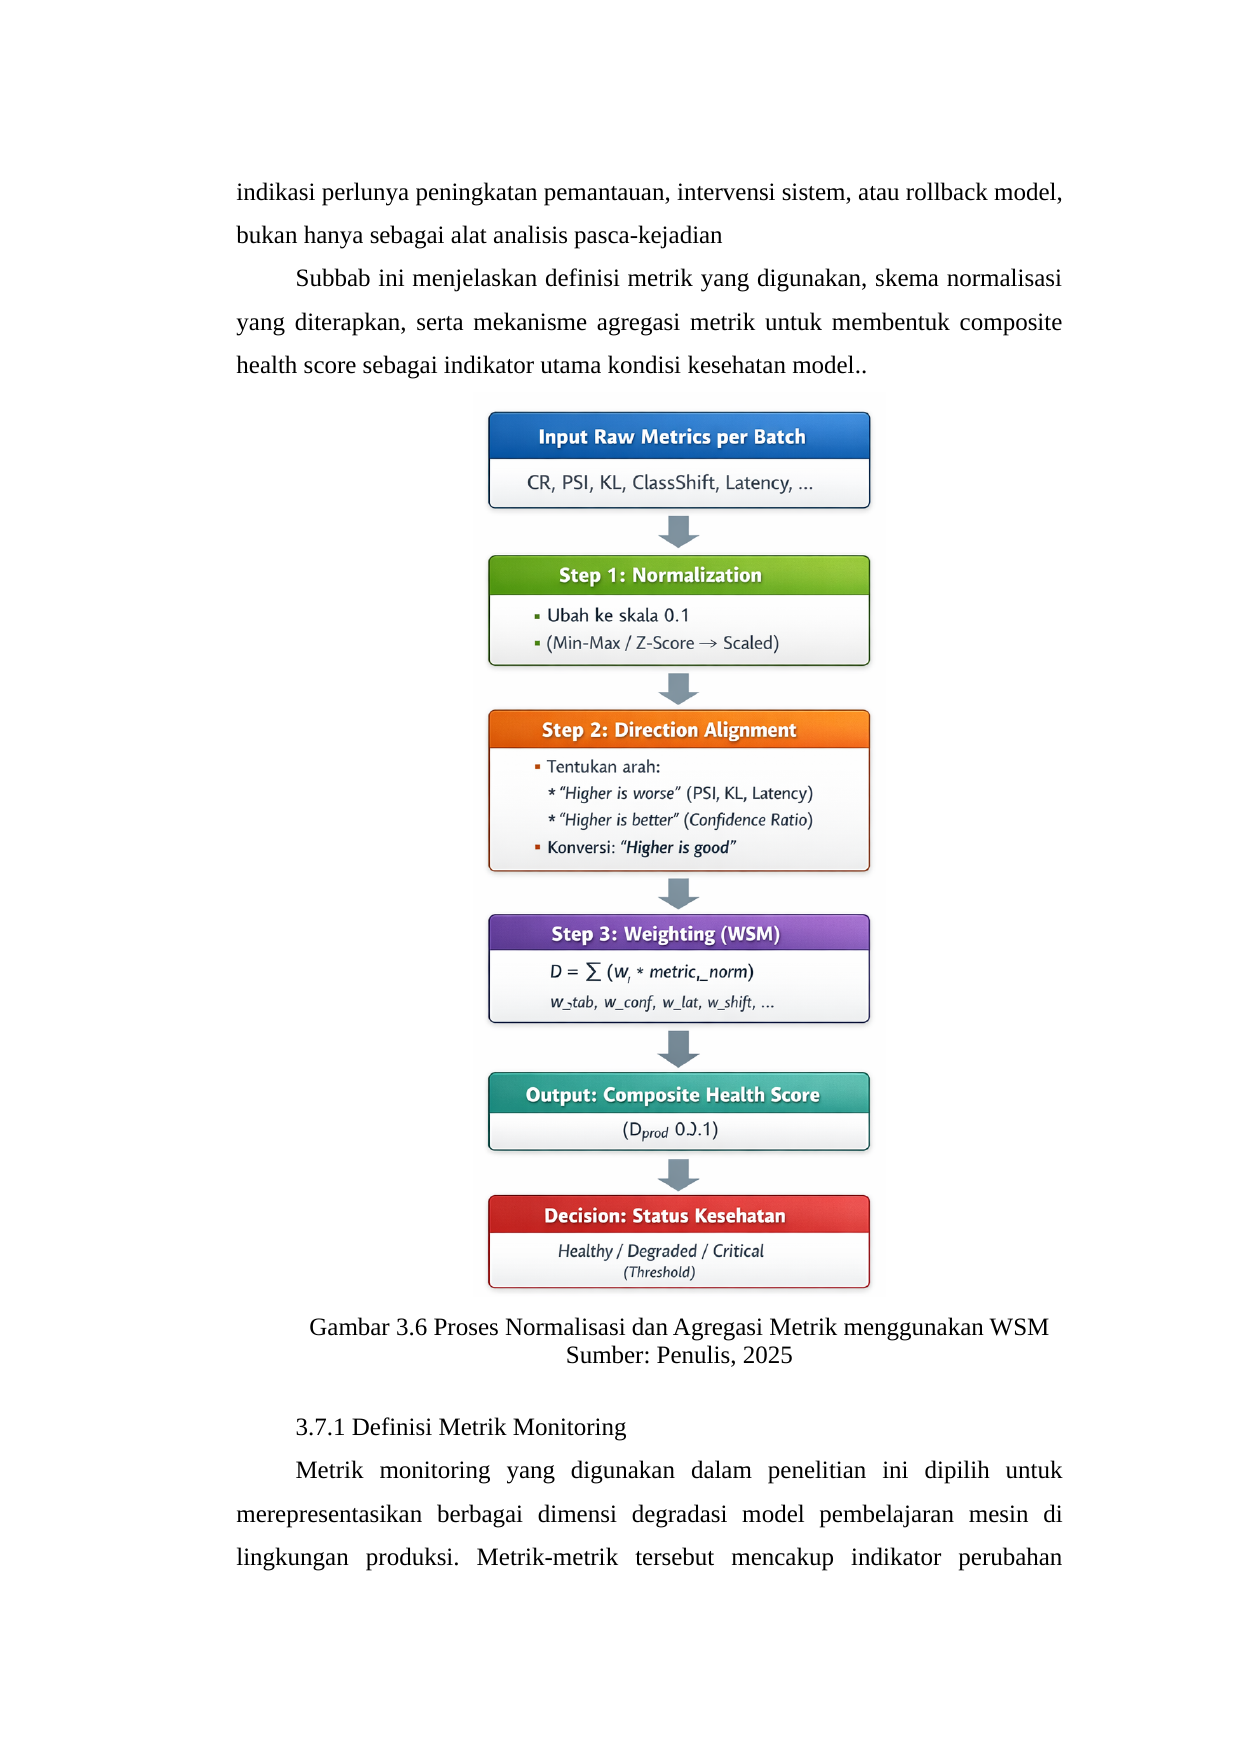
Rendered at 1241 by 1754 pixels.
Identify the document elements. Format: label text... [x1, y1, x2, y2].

text 3.7.1 Definisi Metrik Monitoring [236, 1412, 1063, 1441]
text Gambar 3.6 Proses Normalisasi dan Agregasi Metrik menggunakan WSM [236, 1312, 1063, 1341]
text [236, 1456, 1063, 1571]
text Sumber: Penulis, 2025 [236, 1341, 1063, 1369]
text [236, 177, 1063, 249]
picture [472, 392, 886, 1297]
text Subbab ini menjelaskan definisi metrik yang digunakan, skema normalisasi yang diterapkan, serta mekanisme agregasi metrik untuk membentuk composite health score sebagai indikator utama kondisi kesehatan model.. [236, 263, 1063, 378]
